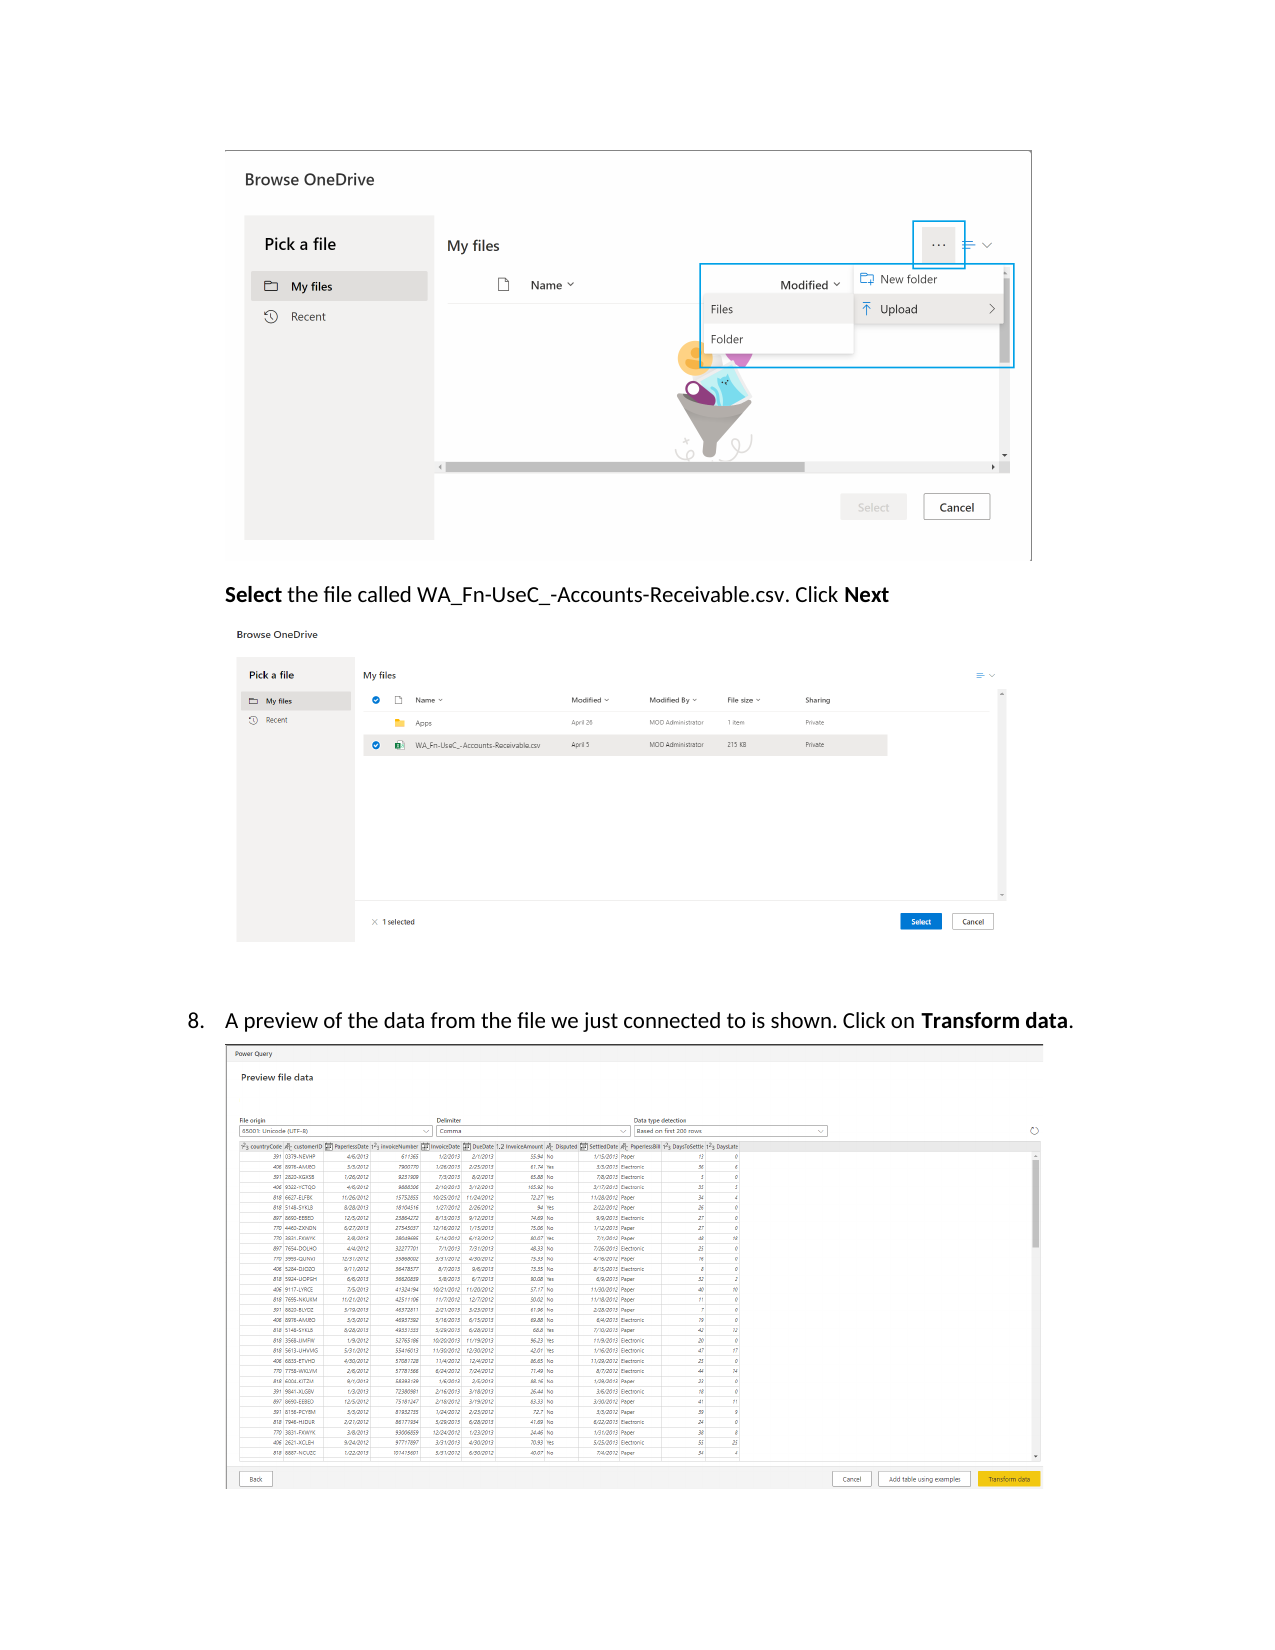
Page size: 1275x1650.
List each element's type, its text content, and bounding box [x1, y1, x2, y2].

picture [225, 618, 1014, 949]
list A preview of the data from the file we just connected to is shown. Click on Transform data. [187, 1006, 1125, 1034]
picture [225, 1044, 1044, 1489]
list Select the file called WA_Fn-UseC_-Accounts-Receivable.csv. Click Next [225, 580, 1125, 608]
picture [225, 150, 1032, 561]
